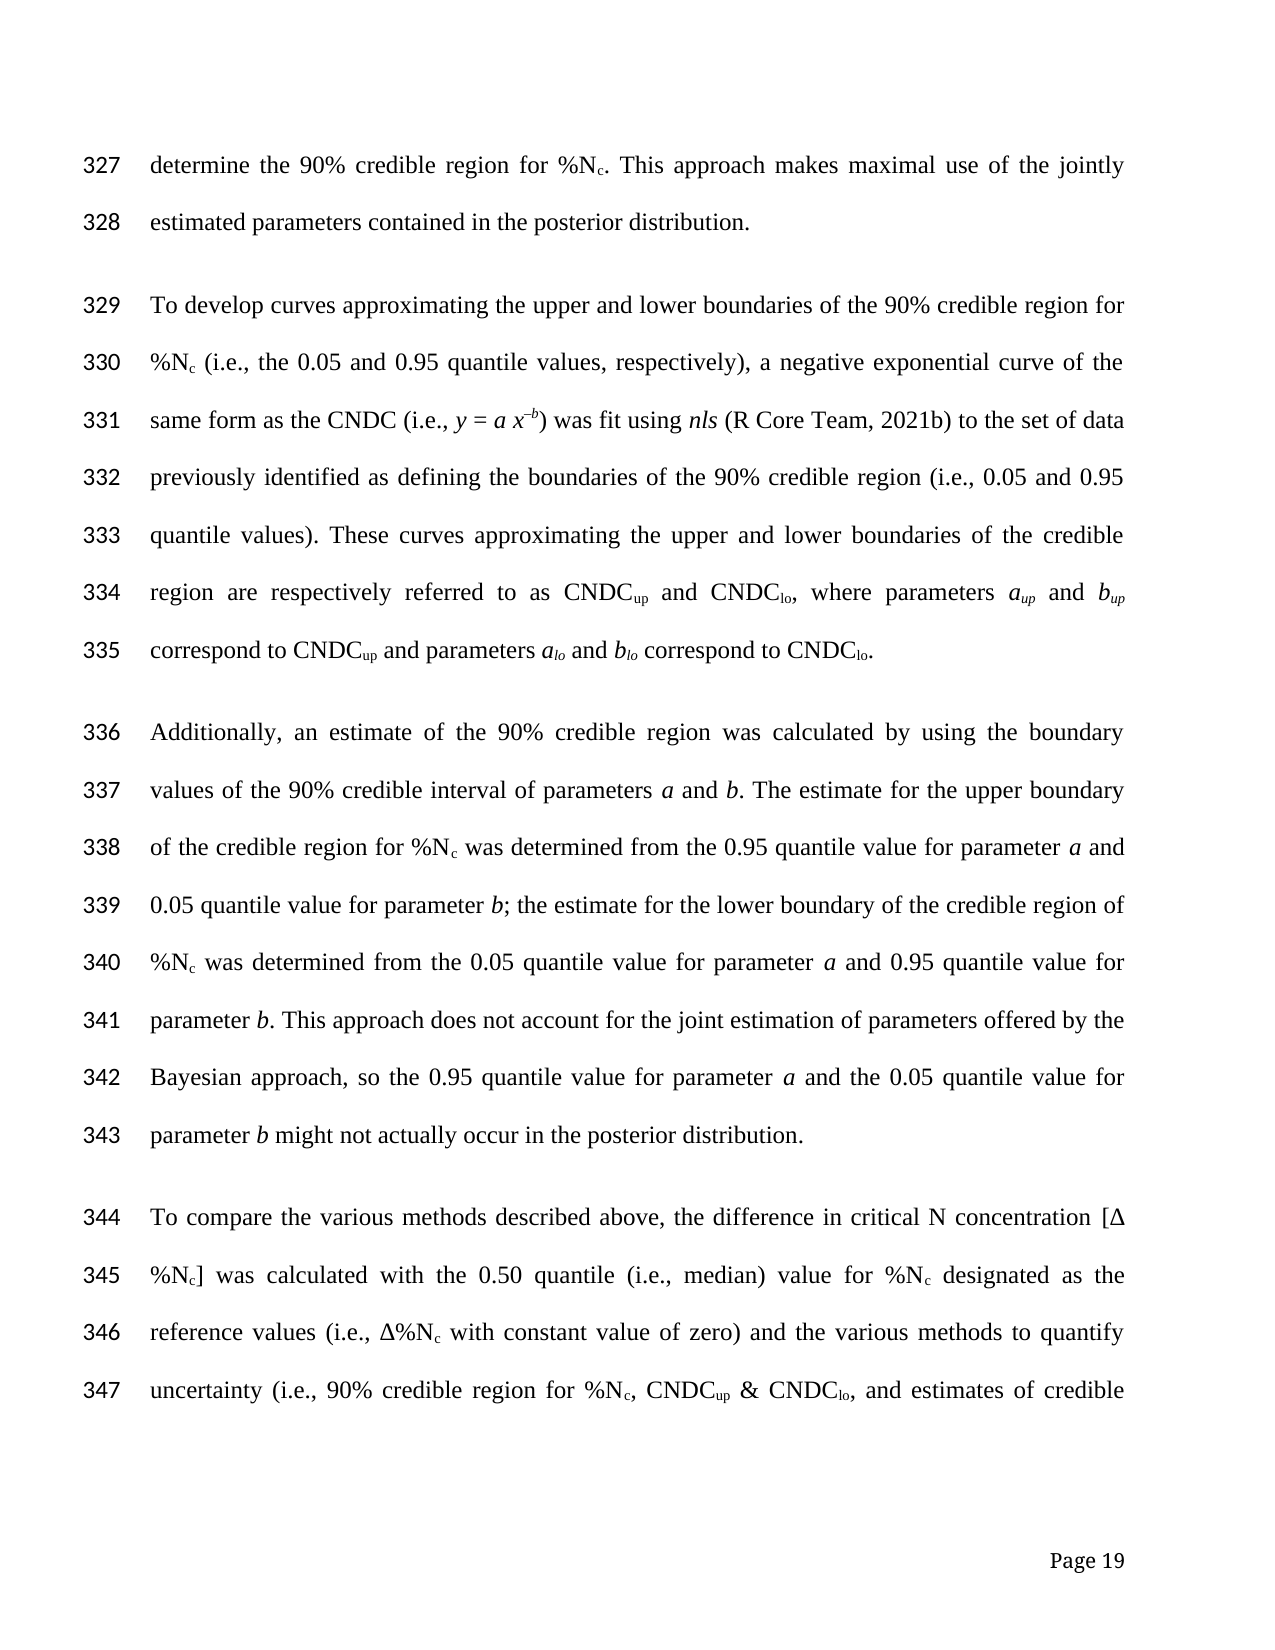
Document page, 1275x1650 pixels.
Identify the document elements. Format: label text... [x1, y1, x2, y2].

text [150, 150, 1125, 236]
text To develop curves approximating the upper and lower boundaries of the 90% credible region for %Nc (i.e., the 0.05 and 0.95 quantile values, respectively), a negative exponential curve of the same form as the CNDC (i.e., y = a x–b) was fit using nls (R Core Team, 2021b) to the set of data previously identified as defining the boundaries of the 90% credible region (i.e., 0.05 and 0.95 quantile values). These curves approximating the upper and lower boundaries of the credible region are respectively referred to as CNDCup and CNDClo, where parameters aup and bup correspond to CNDCup and parameters alo and blo correspond to CNDClo. [150, 290, 1125, 664]
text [150, 1202, 1125, 1404]
text Additionally, an estimate of the 90% credible region was calculated by using the boundary values of the 90% credible interval of parameters a and b. The estimate for the upper boundary of the credible region for %Nc was determined from the 0.95 quantile value for parameter a and 0.05 quantile value for parameter b; the estimate for the lower boundary of the credible region of %Nc was determined from the 0.05 quantile value for parameter a and 0.95 quantile value for parameter b. This approach does not account for the joint estimation of parameters offered by the Bayesian approach, so the 0.95 quantile value for parameter a and the 0.05 quantile value for parameter b might not actually occur in the posterior distribution. [150, 717, 1125, 1149]
